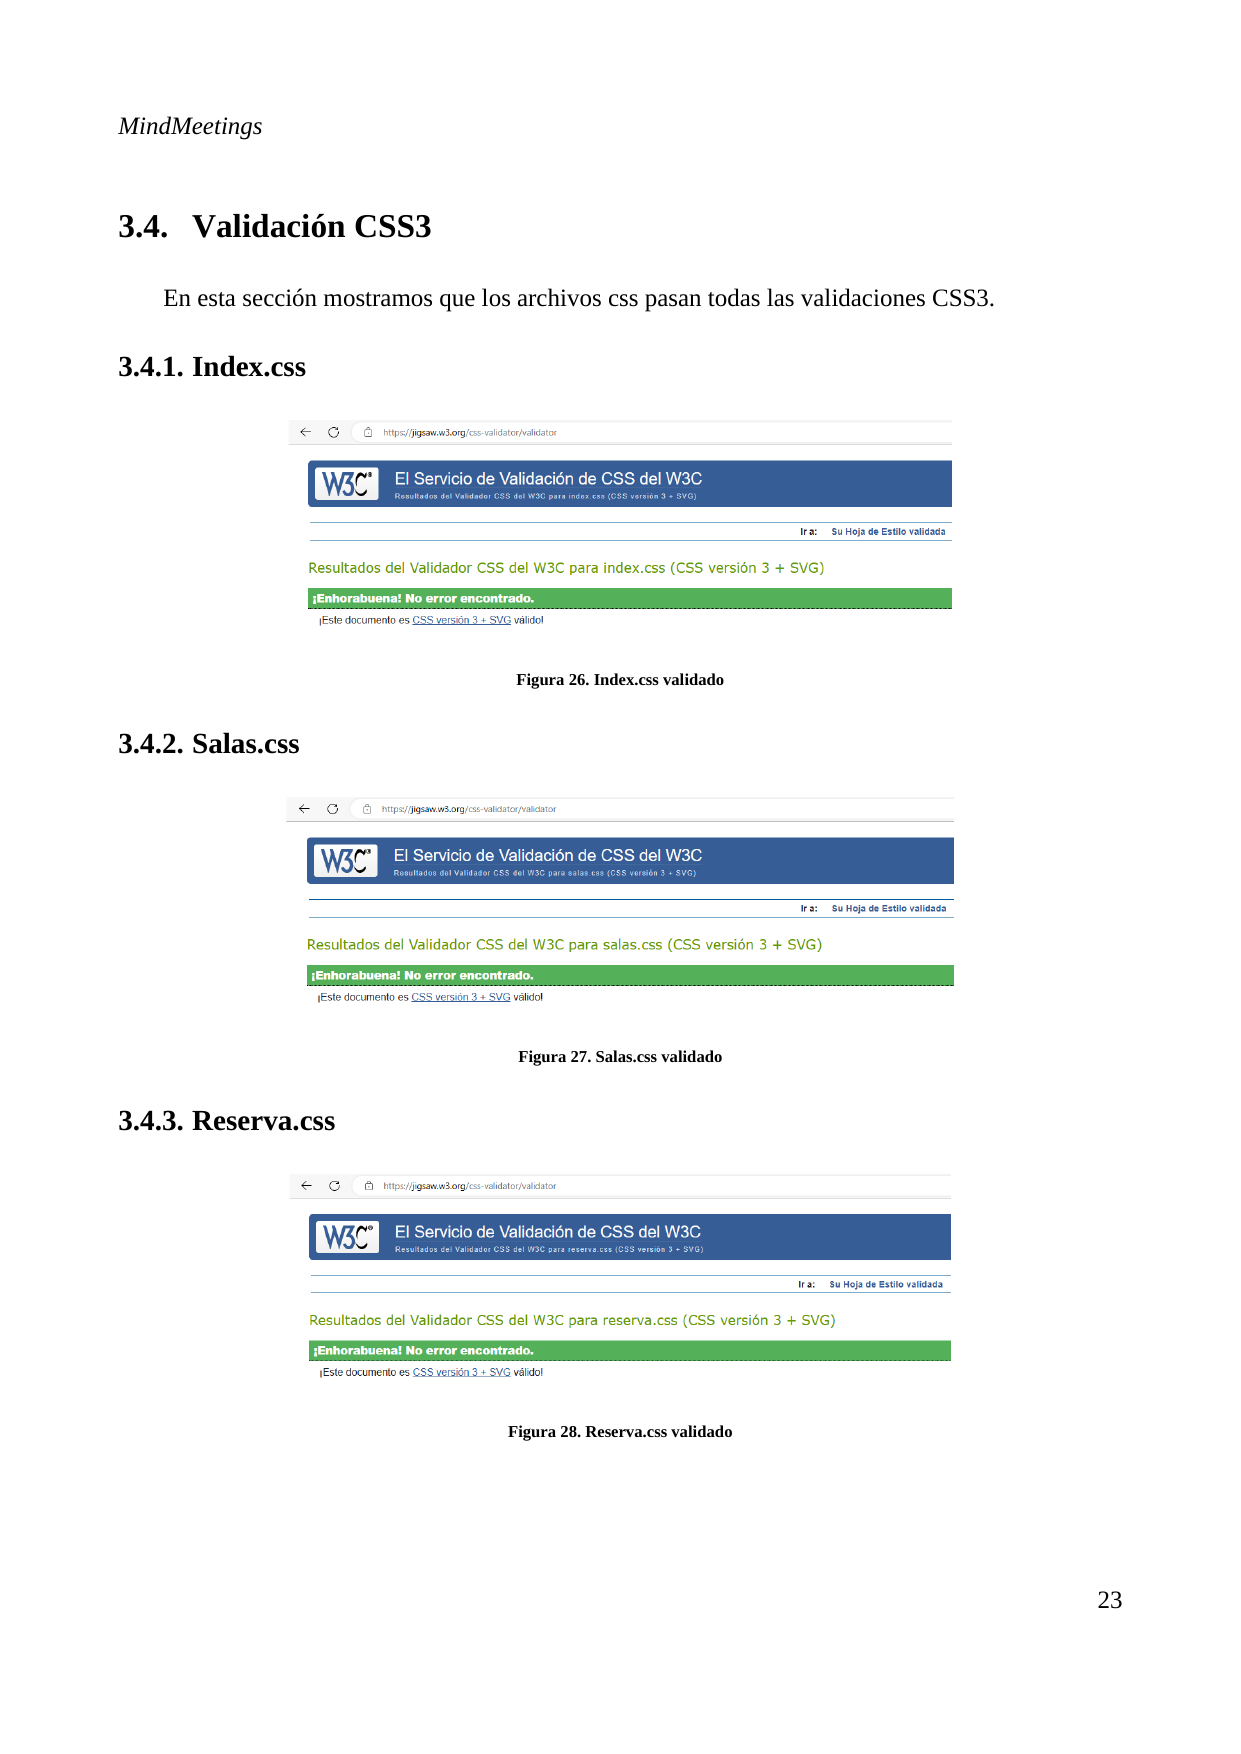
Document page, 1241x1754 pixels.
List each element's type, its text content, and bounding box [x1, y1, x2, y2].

list Reserva.css [118, 1103, 1122, 1137]
picture [286, 797, 954, 1010]
list Validación CSS3 [118, 207, 1122, 245]
picture [289, 1174, 951, 1385]
text En esta sección mostramos que los archivos css pasan todas las validaciones CSS3. [163, 283, 1122, 311]
list Salas.css [118, 726, 1122, 760]
picture [288, 420, 952, 633]
list Index.css [118, 349, 1122, 382]
